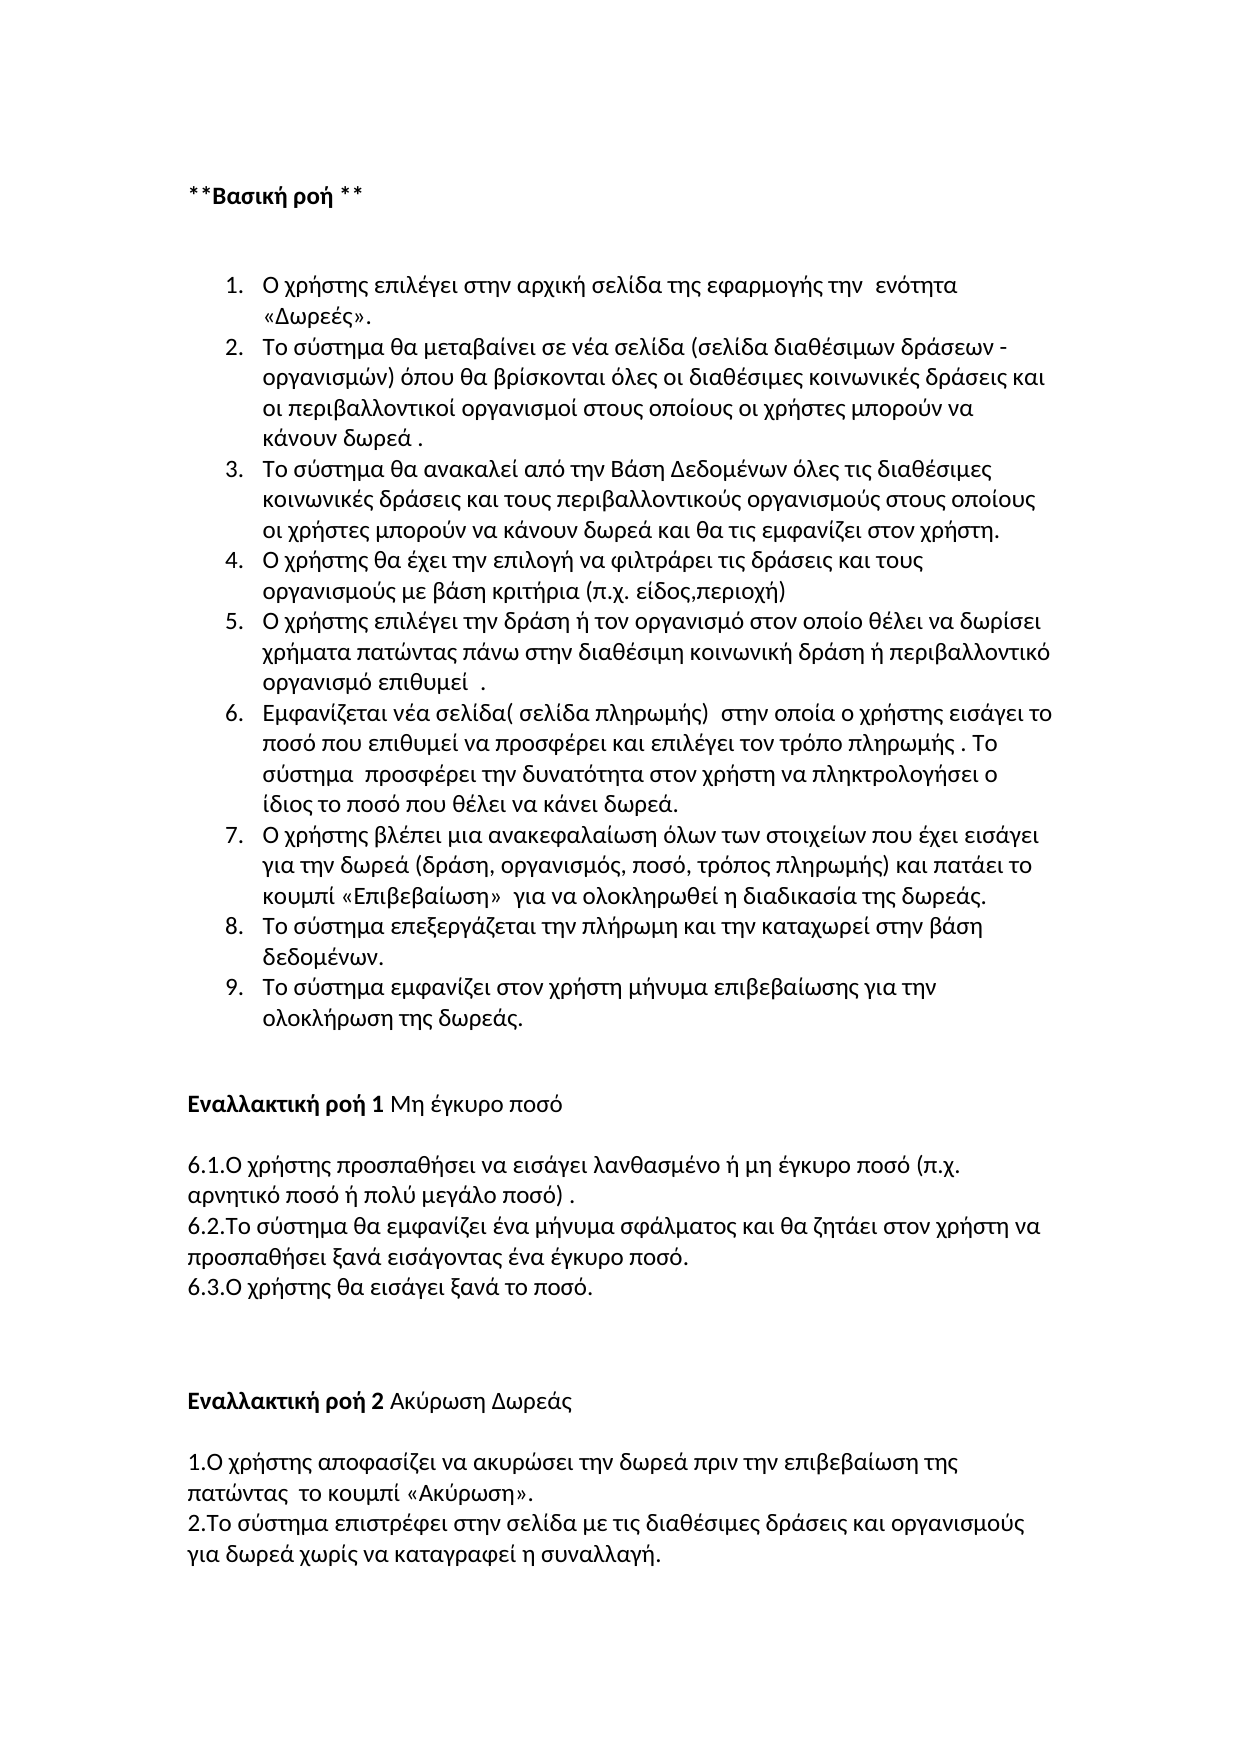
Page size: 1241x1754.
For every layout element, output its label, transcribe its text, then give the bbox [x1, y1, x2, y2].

list Το σύστημα θα ανακαλεί από την Βάση Δεδομένων όλες τις διαθέσιμες κοινωνικές δράσεις και τους περιβαλλοντικούς οργανισμούς στους οποίους οι χρήστες μπορούν να κάνουν δωρεά και θα τις εμφανίζει στον χρήστη. [225, 453, 1053, 544]
text 1.Ο χρήστης αποφασίζει να ακυρώσει την δωρεά πριν την επιβεβαίωση της πατώντας το κουμπί «Ακύρωση». [187, 1446, 1053, 1507]
text 6.2.Το σύστημα θα εμφανίζει ένα μήνυμα σφάλματος και θα ζητάει στον χρήστη να προσπαθήσει ξανά εισάγοντας ένα έγκυρο ποσό. [187, 1210, 1053, 1271]
list Ο χρήστης βλέπει μια ανακεφαλαίωση όλων των στοιχείων που έχει εισάγει για την δωρεά (δράση, οργανισμός, ποσό, τρόπος πληρωμής) και πατάει το κουμπί «Επιβεβαίωση» για να ολοκληρωθεί η διαδικασία της δωρεάς. [225, 819, 1053, 911]
text Εναλλακτική ροή 2 Ακύρωση Δωρεάς [187, 1385, 1053, 1416]
list Εμφανίζεται νέα σελίδα( σελίδα πληρωμής) στην οποία ο χρήστης εισάγει το ποσό που επιθυμεί να προσφέρει και επιλέγει τον τρόπο πληρωμής . Το σύστημα προσφέρει την δυνατότητα στον χρήστη να πληκτρολογήσει ο ίδιος το ποσό που θέλει να κάνει δωρεά. [225, 697, 1053, 819]
text 2.Το σύστημα επιστρέφει στην σελίδα με τις διαθέσιμες δράσεις και οργανισμούς για δωρεά χωρίς να καταγραφεί η συναλλαγή. [187, 1507, 1053, 1568]
list Ο χρήστης επιλέγει την δράση ή τον οργανισμό στον οποίο θέλει να δωρίσει χρήματα πατώντας πάνω στην διαθέσιμη κοινωνική δράση ή περιβαλλοντικό οργανισμό επιθυμεί . [225, 605, 1053, 697]
list Ο χρήστης θα έχει την επιλογή να φιλτράρει τις δράσεις και τους οργανισμούς με βάση κριτήρια (π.χ. είδος,περιοχή) [225, 544, 1053, 605]
text 6.3.Ο χρήστης θα εισάγει ξανά το ποσό. [187, 1271, 1053, 1302]
list Ο χρήστης επιλέγει στην αρχική σελίδα της εφαρμογής την ενότητα «Δωρεές». [225, 269, 1053, 331]
list Το σύστημα επεξεργάζεται την πλήρωμη και την καταχωρεί στην βάση δεδομένων. [225, 911, 1053, 972]
text Εναλλακτική ροή 1 Μη έγκυρο ποσό [187, 1088, 1053, 1119]
list Το σύστημα εμφανίζει στον χρήστη μήνυμα επιβεβαίωσης για την ολοκλήρωση της δωρεάς. [225, 972, 1053, 1033]
list Το σύστημα θα μεταβαίνει σε νέα σελίδα (σελίδα διαθέσιμων δράσεων - οργανισμών) όπου θα βρίσκονται όλες οι διαθέσιμες κοινωνικές δράσεις και οι περιβαλλοντικοί οργανισμοί στους οποίους οι χρήστες μπορούν να κάνουν δωρεά . [225, 331, 1053, 453]
text **Βασική ροή ** [187, 181, 1053, 211]
text 6.1.Ο χρήστης προσπαθήσει να εισάγει λανθασμένο ή μη έγκυρο ποσό (π.χ. αρνητικό ποσό ή πολύ μεγάλο ποσό) . [187, 1149, 1053, 1210]
